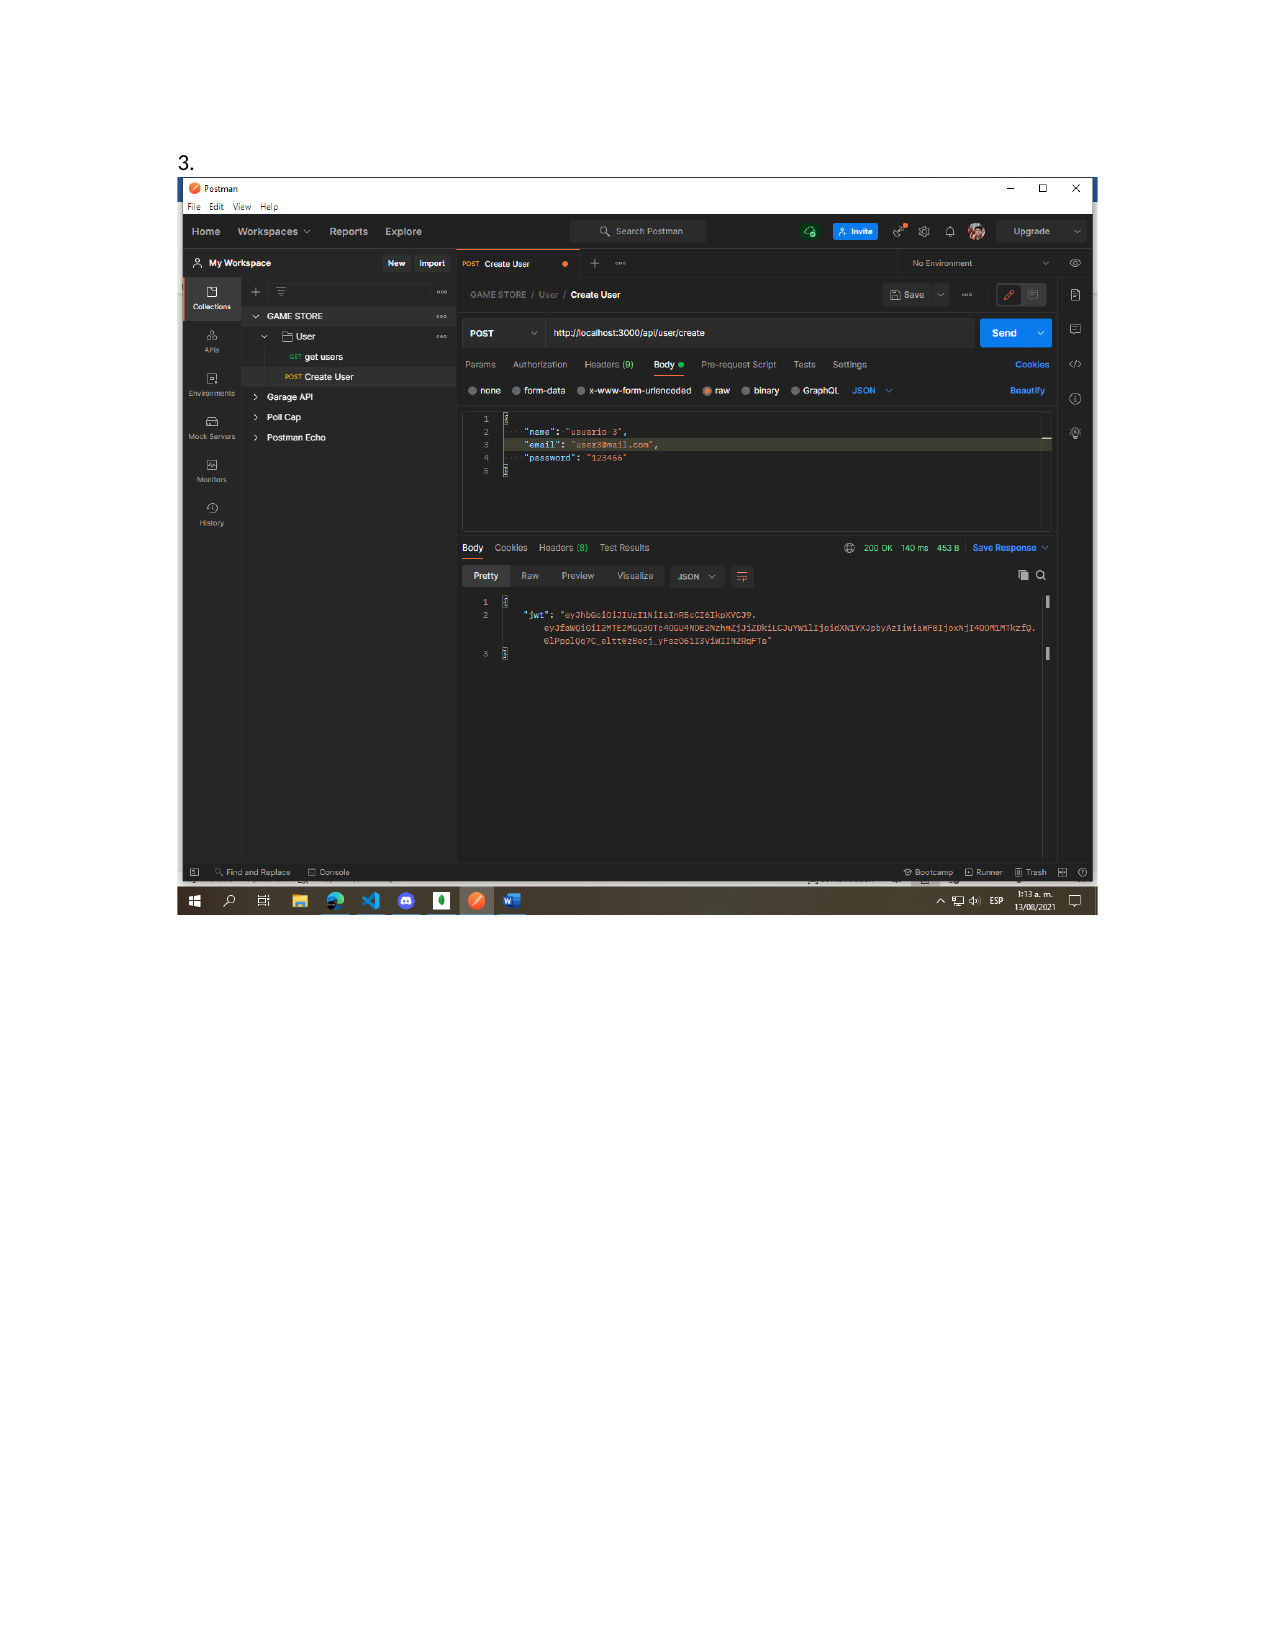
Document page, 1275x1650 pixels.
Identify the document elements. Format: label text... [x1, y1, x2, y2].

text 3. [177, 148, 1098, 177]
picture [177, 177, 1098, 915]
